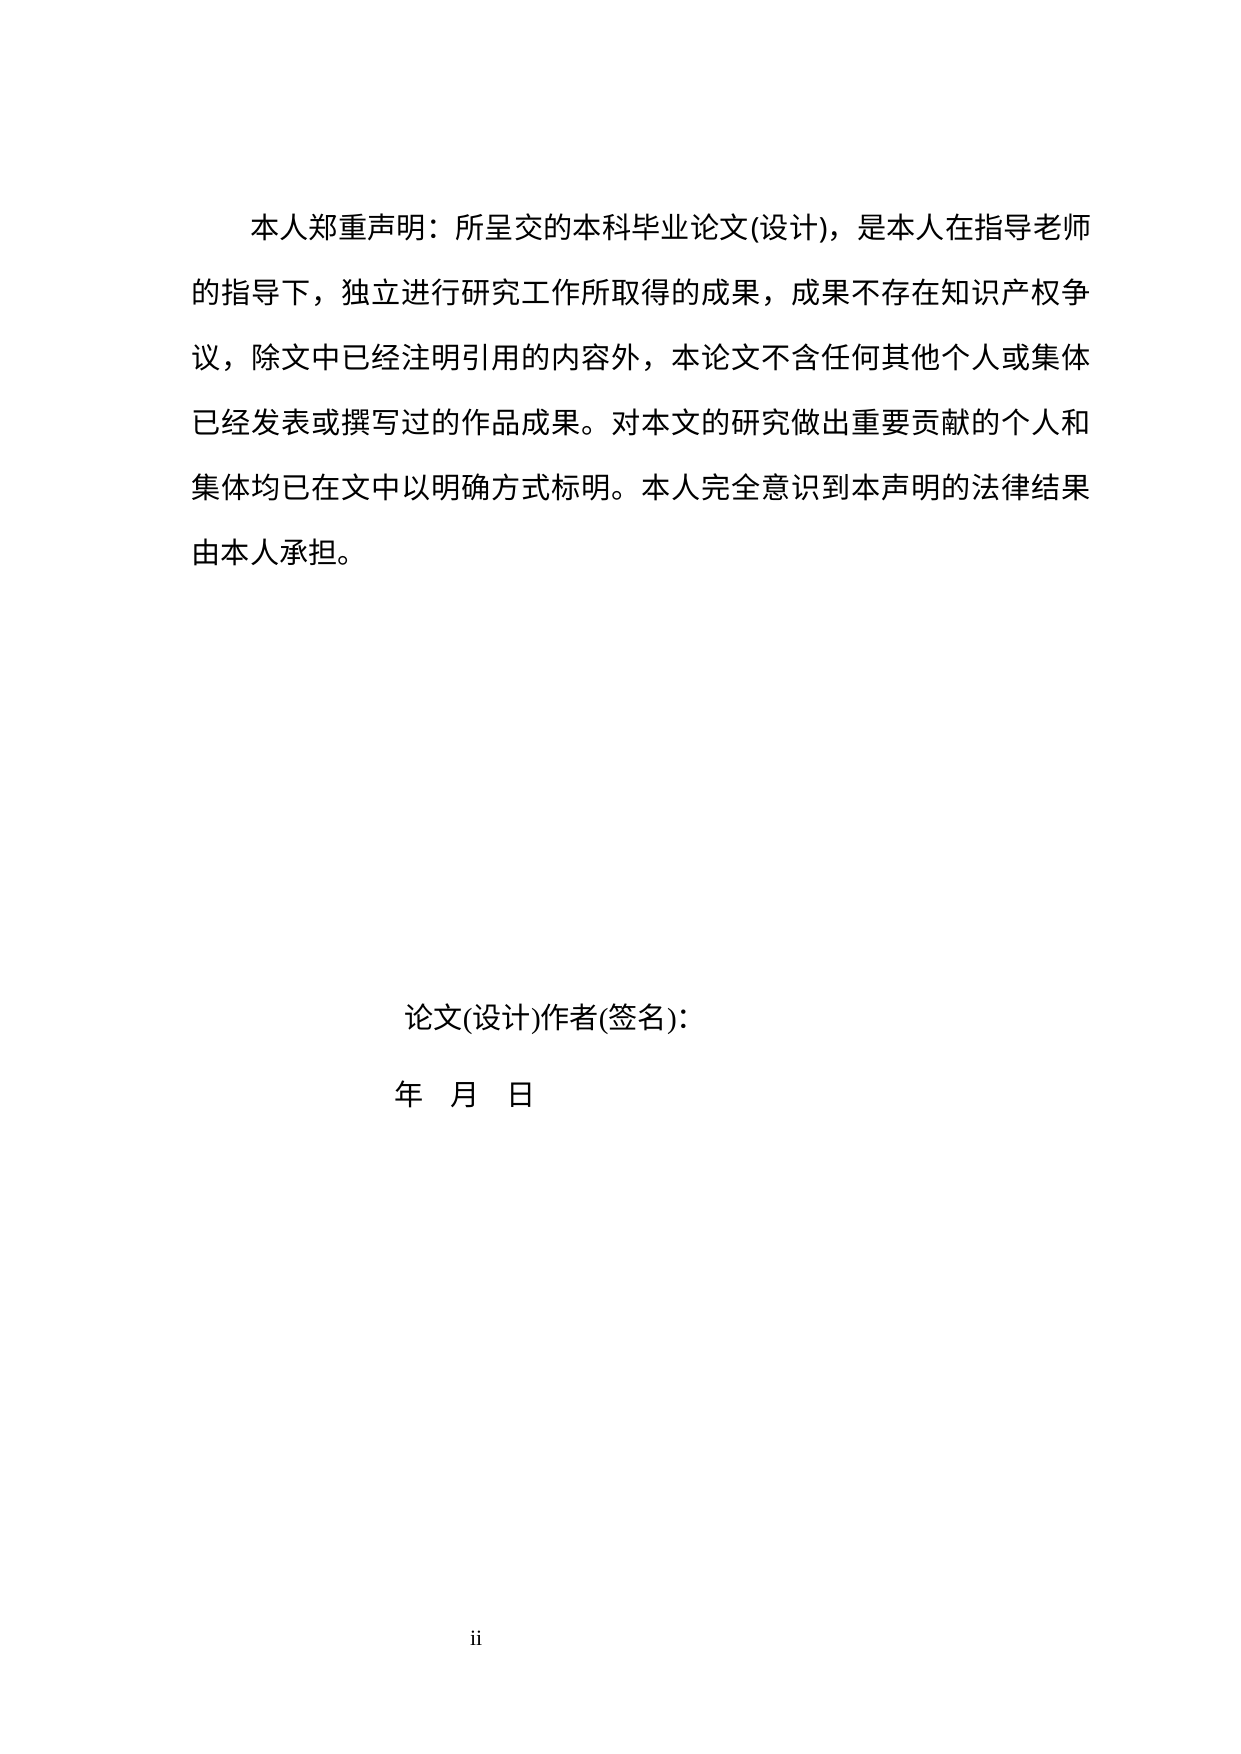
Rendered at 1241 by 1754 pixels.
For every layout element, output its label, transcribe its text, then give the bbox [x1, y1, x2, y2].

text 本人郑重声明：所呈交的本科毕业论文(设计)，是本人在指导老师的指导下，独立进行研究工作所取得的成果，成果不存在知识产权争议，除文中已经注明引用的内容外，本论文不含任何其他个人或集体已经发表或撰写过的作品成果。对本文的研究做出重要贡献的个人和集体均已在文中以明确方式标明。本人完全意识到本声明的法律结果由本人承担。 [191, 193, 1092, 583]
text 论文(设计)作者(签名)： [191, 983, 1092, 1048]
text 年 月 日 [148, 1060, 1092, 1125]
